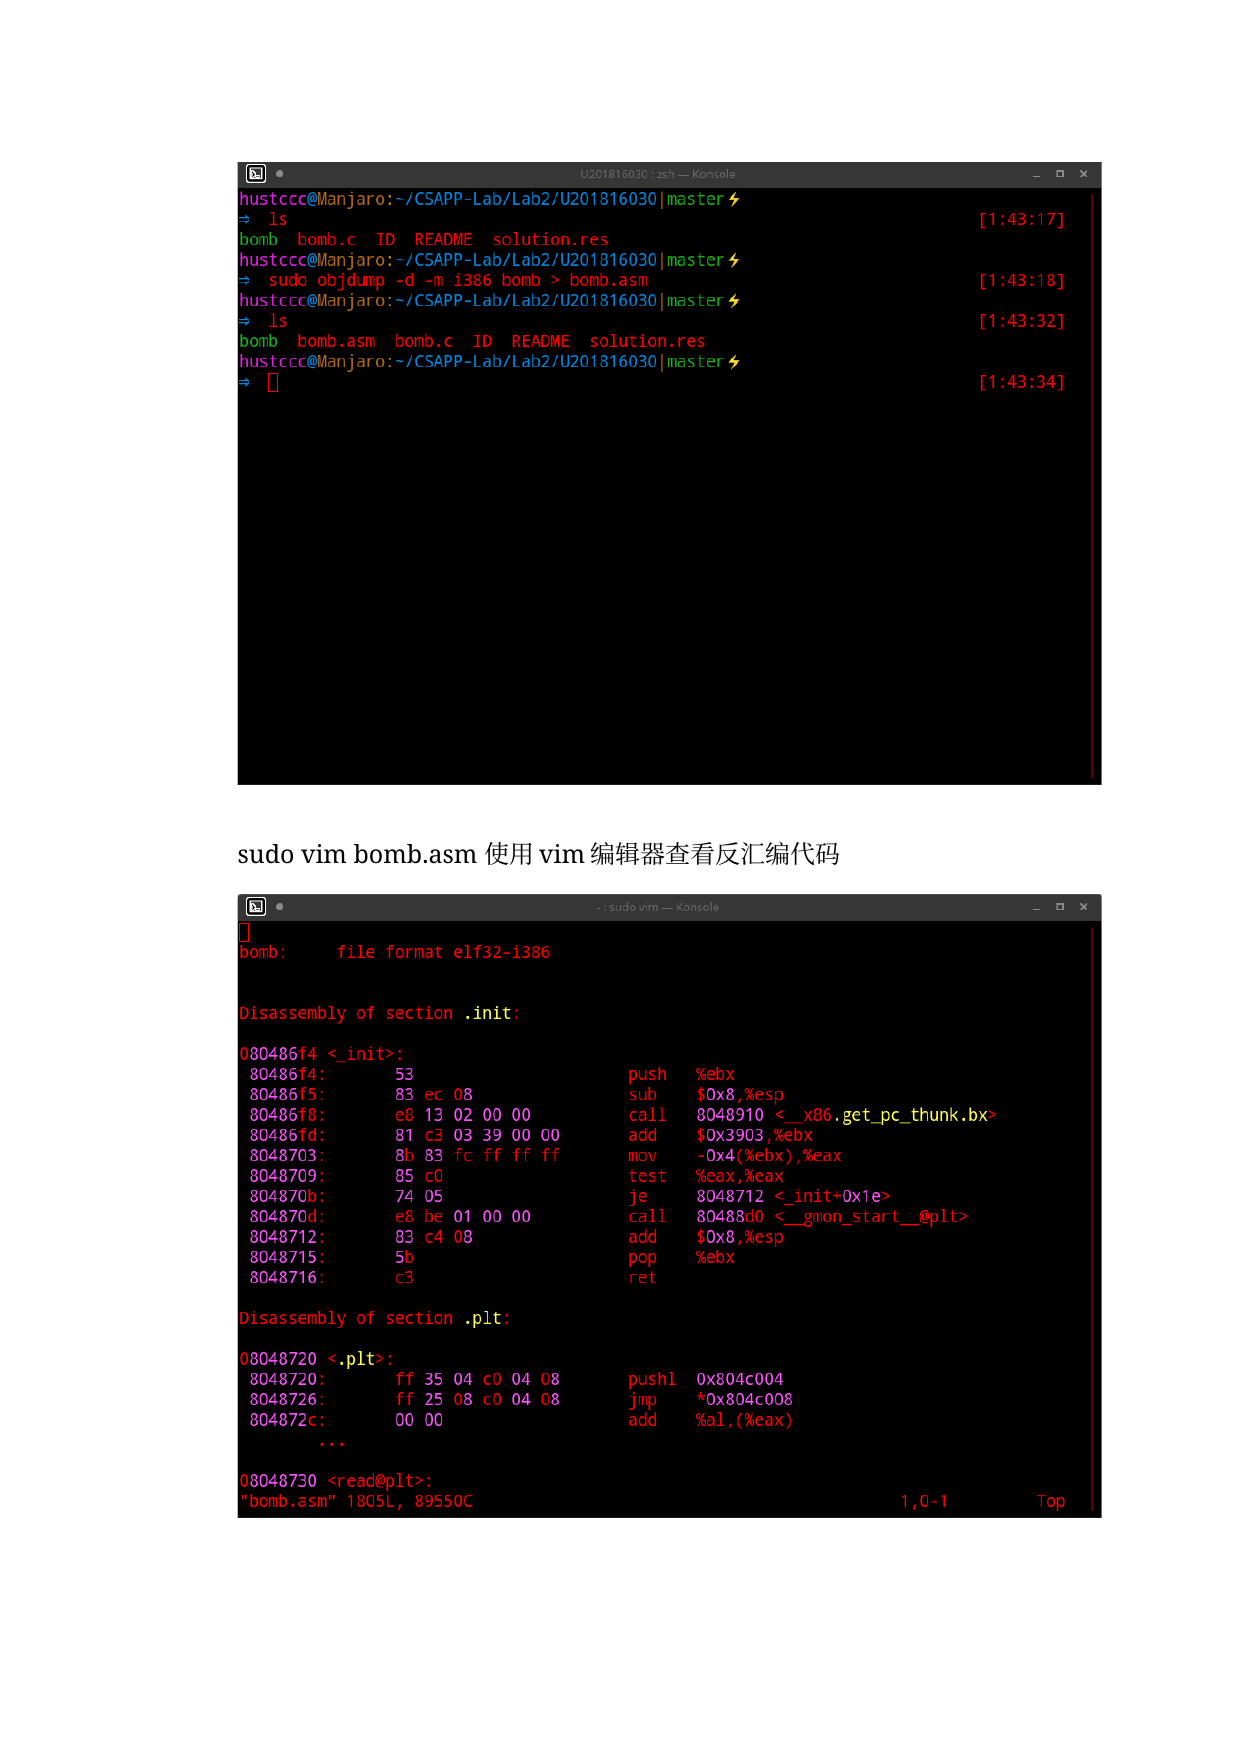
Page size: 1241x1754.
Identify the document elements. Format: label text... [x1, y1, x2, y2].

picture [237, 162, 1102, 785]
picture [237, 892, 1102, 1515]
text sudo vim bomb.asm 使用vim编辑器查看反汇编代码 [187, 818, 1053, 883]
